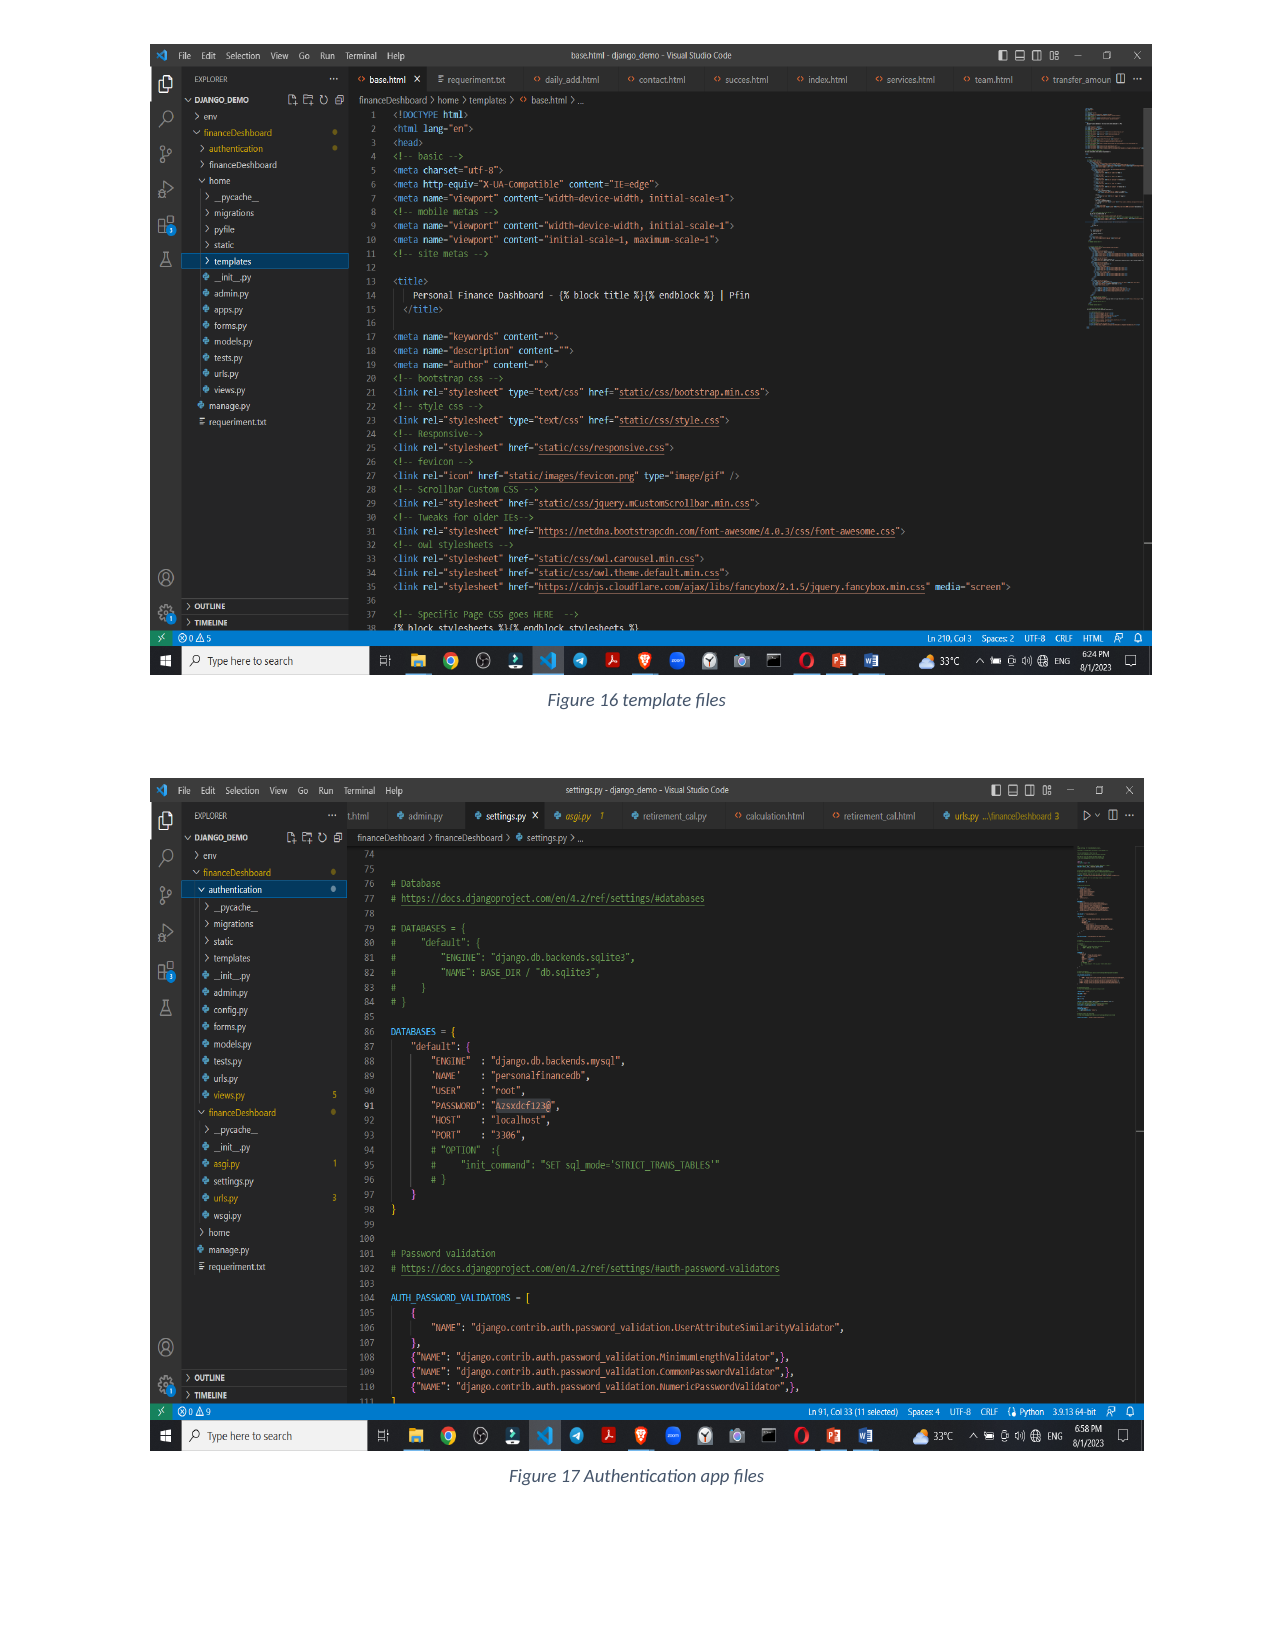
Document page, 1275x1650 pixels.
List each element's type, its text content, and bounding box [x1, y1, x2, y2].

text Figure 16 template files [150, 688, 1125, 711]
picture [150, 778, 1144, 1451]
picture [150, 44, 1152, 675]
text Figure 17 Authentication app files [150, 1464, 1125, 1487]
